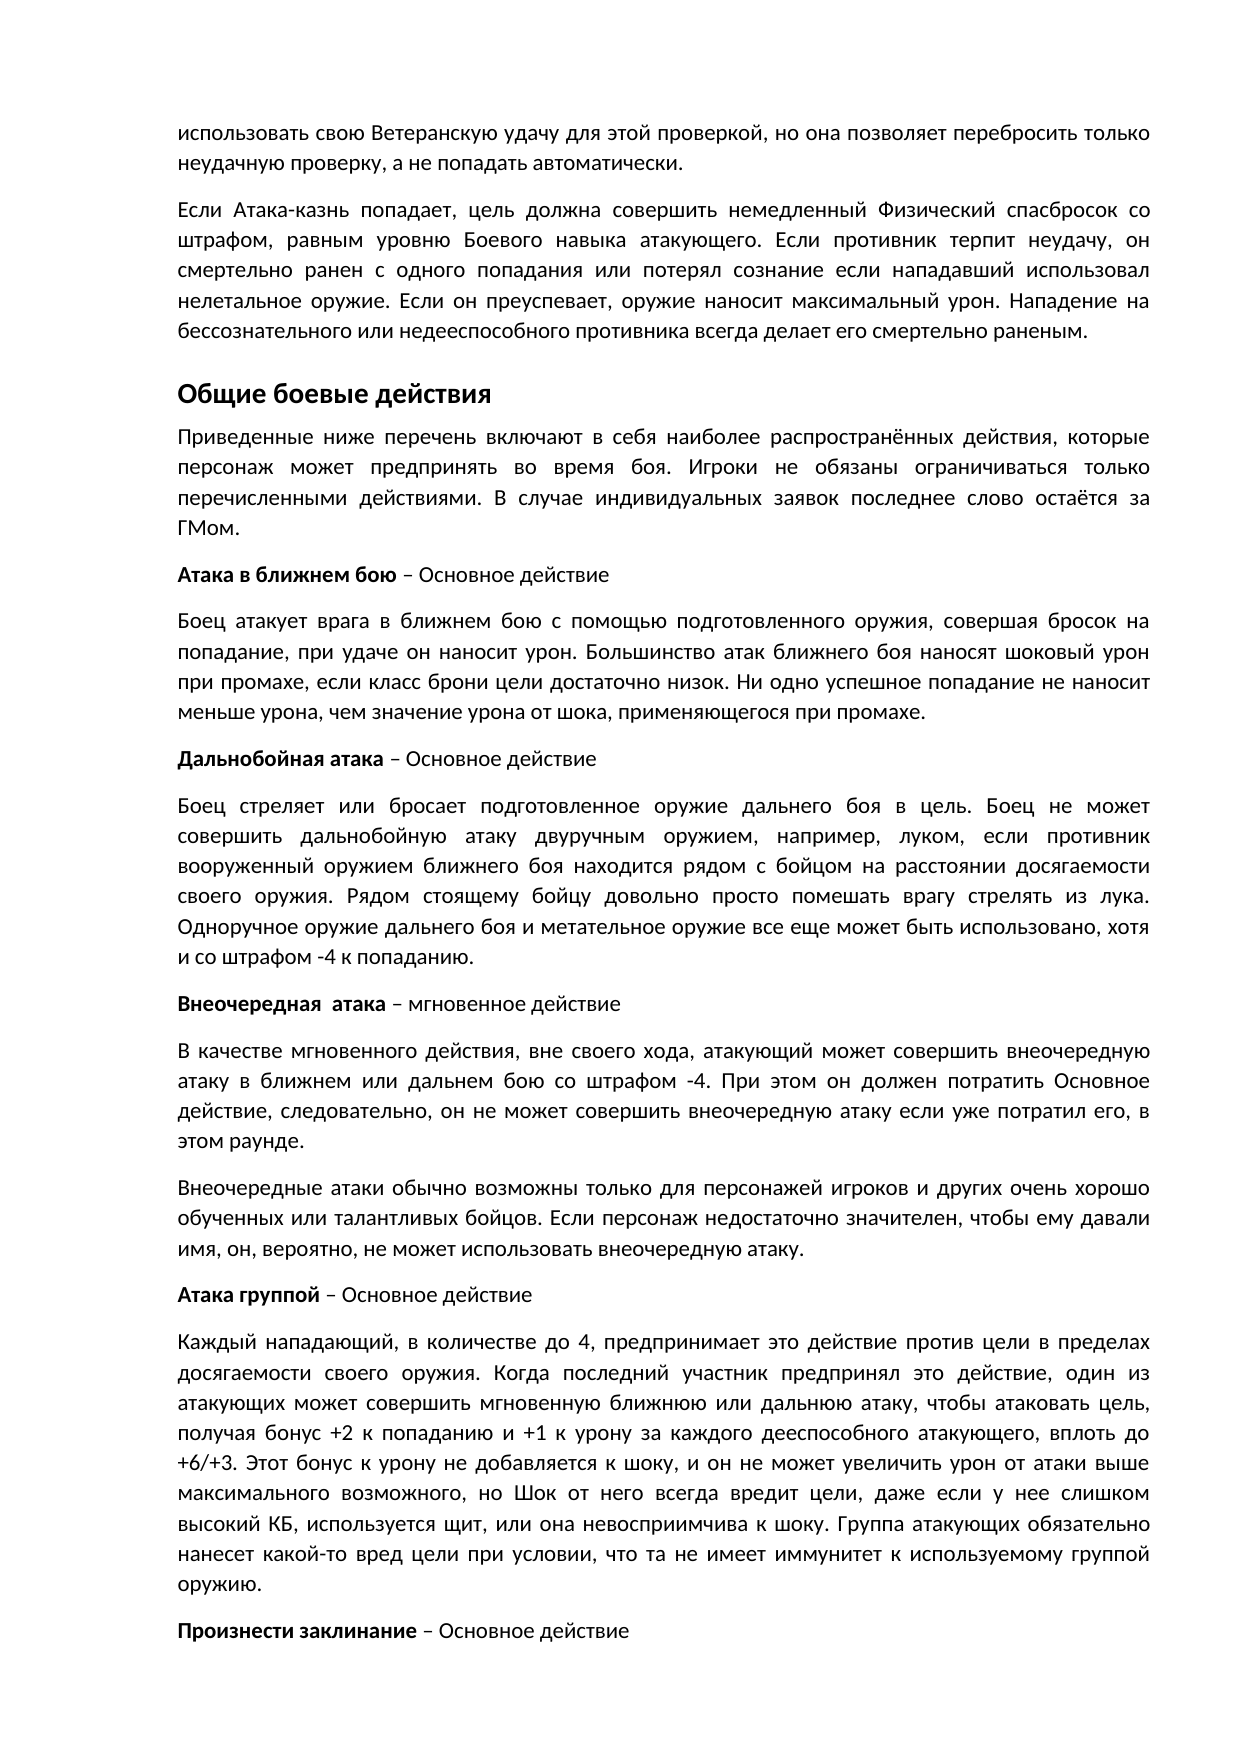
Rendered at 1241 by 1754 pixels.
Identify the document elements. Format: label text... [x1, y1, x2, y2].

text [177, 118, 1152, 176]
text Атака в ближнем бою – Основное действие [177, 560, 1152, 588]
subtitle Общие боевые действия [177, 375, 1152, 411]
text Атака группой – Основное действие [177, 1281, 1152, 1308]
text Каждый нападающий, в количестве до 4, предпринимает это действие против цели в пределах досягаемости своего оружия. Когда последний участник предпринял это действие, один из атакующих может совершить мгновенную ближнюю или дальнюю атаку, чтобы атаковать цель, получая бонус +2 к попаданию и +1 к урону за каждого дееспособного атакующего, вплоть до +6/+3. Этот бонус к урону не добавляется к шоку, и он не может увеличить урон от атаки выше максимального возможного, но Шок от него всегда вредит цели, даже если у нее слишком высокий КБ, используется щит, или она невосприимчива к шоку. Группа атакующих обязательно нанесет какой-то вред цели при условии, что та не имеет иммунитет к используемому группой оружию. [177, 1327, 1152, 1597]
text Внеочередная атака – мгновенное действие [177, 989, 1152, 1017]
text Если Атака-казнь попадает, цель должна совершить немедленный Физический спасбросок со штрафом, равным уровню Боевого навыка атакующего. Если противник терпит неудачу, он смертельно ранен с одного попадания или потерял сознание если нападавший использовал нелетальное оружие. Если он преуспевает, оружие наносит максимальный урон. Нападение на бессознательного или недееспособного противника всегда делает его смертельно раненым. [177, 195, 1152, 344]
text Произнести заклинание – Основное действие [177, 1616, 1152, 1644]
text Приведенные ниже перечень включают в себя наиболее распространённых действия, которые персонаж может предпринять во время боя. Игроки не обязаны ограничиваться только перечисленными действиями. В случае индивидуальных заявок последнее слово остаётся за ГМом. [177, 422, 1152, 541]
text Боец стреляет или бросает подготовленное оружие дальнего боя в цель. Боец не может совершить дальнобойную атаку двуручным оружием, например, луком, если противник вооруженный оружием ближнего боя находится рядом с бойцом на расстоянии досягаемости своего оружия. Рядом стоящему бойцу довольно просто помешать врагу стрелять из лука. Одноручное оружие дальнего боя и метательное оружие все еще может быть использовано, хотя и со штрафом -4 к попаданию. [177, 791, 1152, 970]
text Боец атакует врага в ближнем бою с помощью подготовленного оружия, совершая бросок на попадание, при удаче он наносит урон. Большинство атак ближнего боя наносят шоковый урон при промахе, если класс брони цели достаточно низок. Ни одно успешное попадание не наносит меньше урона, чем значение урона от шока, применяющегося при промахе. [177, 607, 1152, 725]
text Внеочередные атаки обычно возможны только для персонажей игроков и других очень хорошо обученных или талантливых бойцов. Если персонаж недостаточно значителен, чтобы ему давали имя, он, вероятно, не может использовать внеочередную атаку. [177, 1173, 1152, 1262]
text В качестве мгновенного действия, вне своего хода, атакующий может совершить внеочередную атаку в ближнем или дальнем бою со штрафом -4. При этом он должен потратить Основное действие, следовательно, он не может совершить внеочередную атаку если уже потратил его, в этом раунде. [177, 1036, 1152, 1154]
text Дальнобойная атака – Основное действие [177, 744, 1152, 772]
